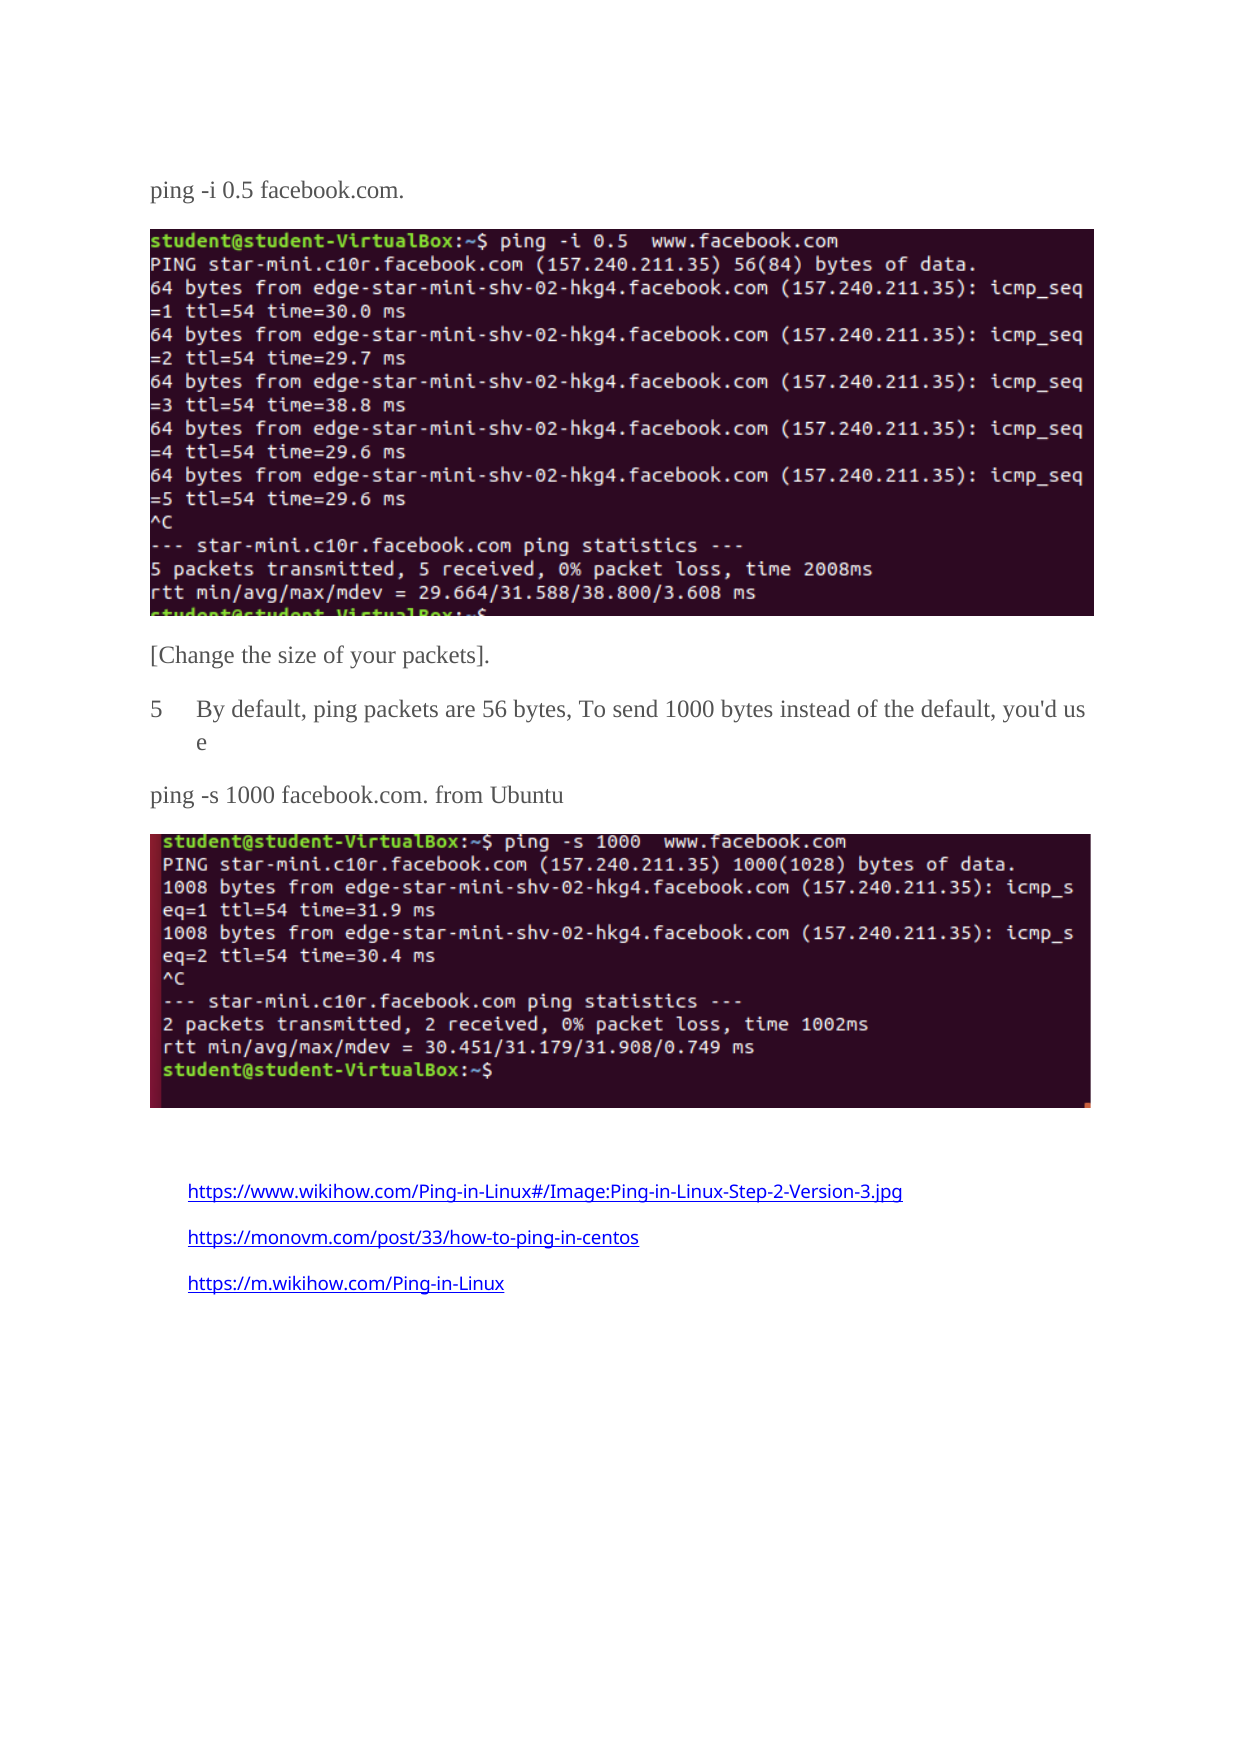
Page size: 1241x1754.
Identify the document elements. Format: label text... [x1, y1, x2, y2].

list By default, ping packets are 56 bytes, To send 1000 bytes instead of the default, you'd us e [150, 694, 1089, 755]
text https://m.wikihow.com/Ping-in-Linux [187, 1270, 1103, 1295]
text https://monovm.com/post/33/how-to-ping-in-centos [187, 1224, 1103, 1250]
picture [150, 229, 1094, 616]
text ping -i 0.5 facebook.com. [150, 175, 1103, 203]
text https://www.wikihow.com/Ping-in-Linux#/Image:Ping-in-Linux-Step-2-Version-3.jpg [187, 1179, 1103, 1204]
picture [150, 834, 1091, 1108]
text ping -s 1000 facebook.com. from Ubuntu [150, 780, 1103, 809]
